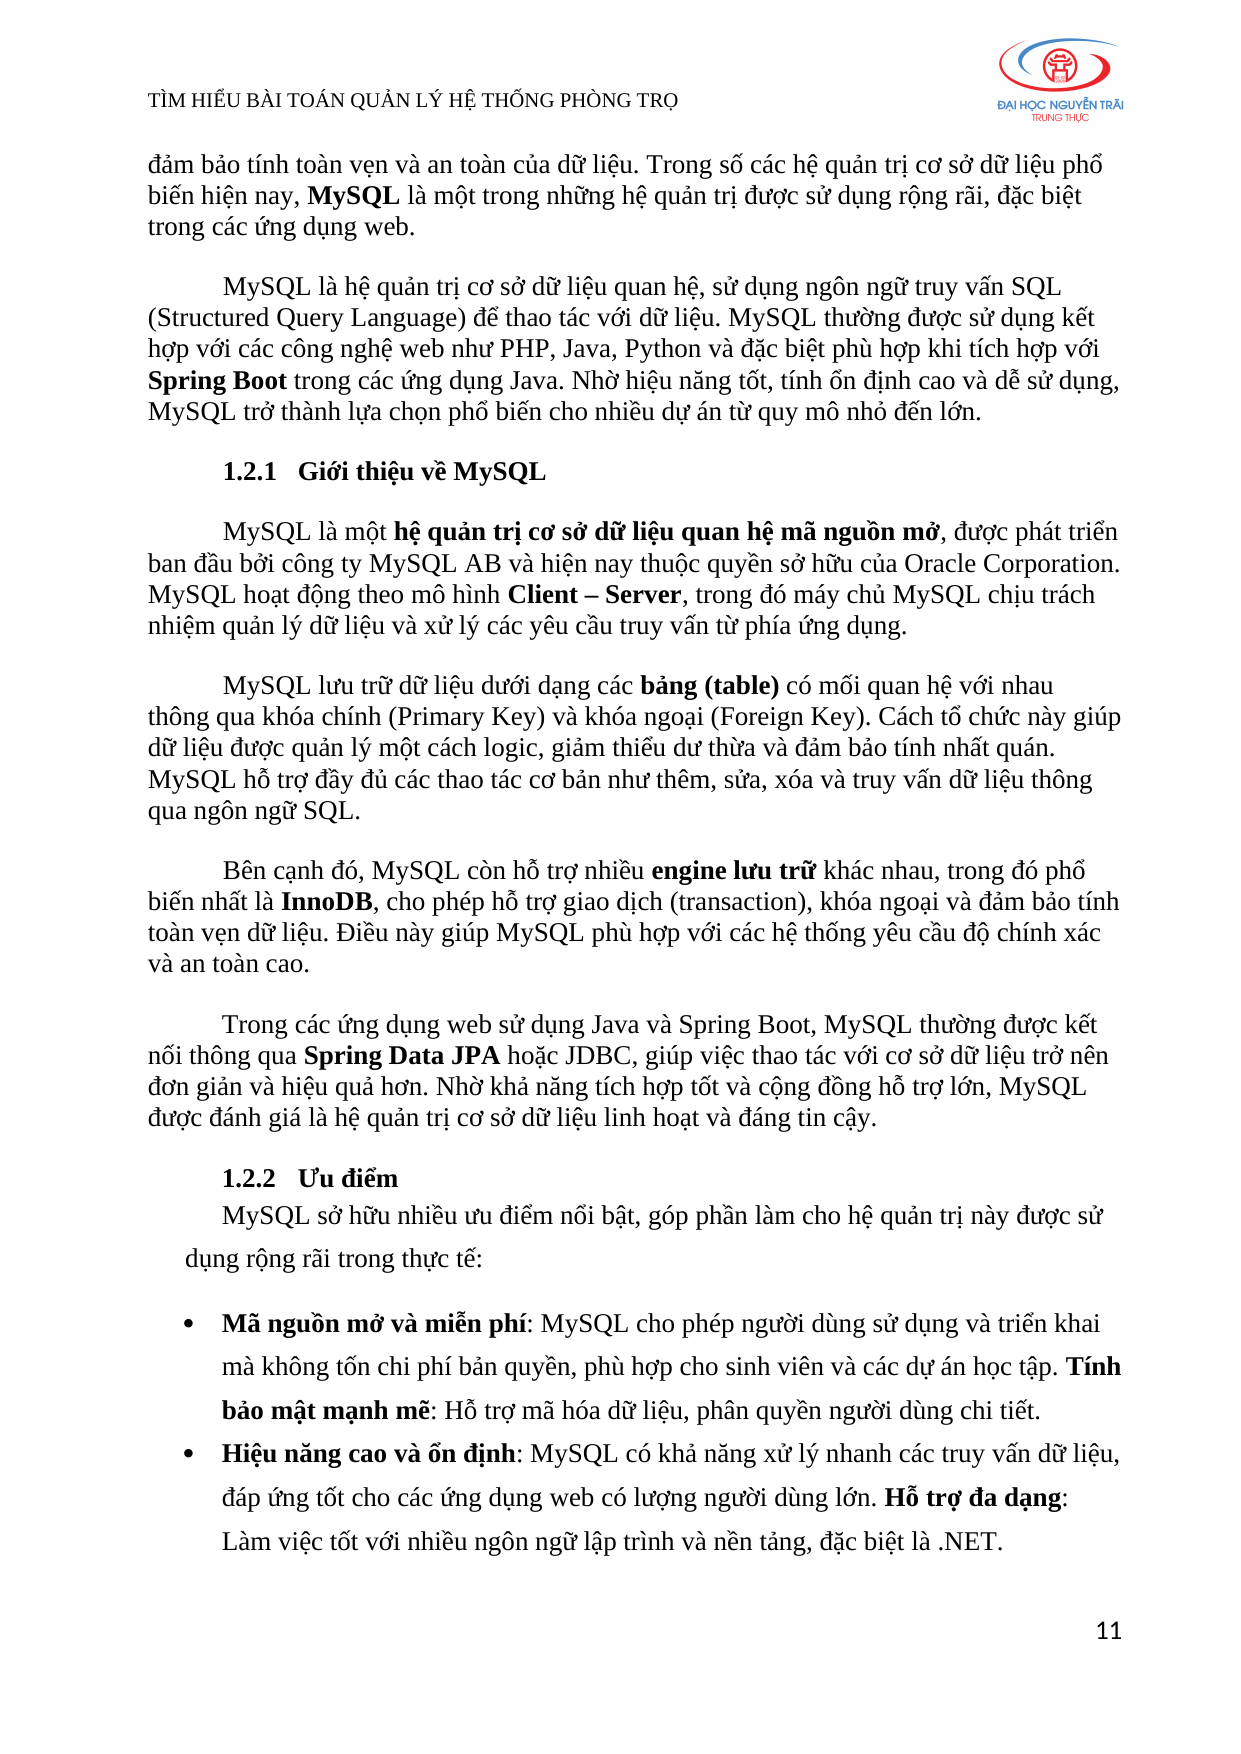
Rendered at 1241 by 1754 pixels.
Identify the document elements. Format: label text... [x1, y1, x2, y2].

text Bên cạnh đó, MySQL còn hỗ trợ nhiều engine lưu trữ khác nhau, trong đó phổ biến nhất là InnoDB, cho phép hỗ trợ giao dịch (transaction), khóa ngoại và đảm bảo tính toàn vẹn dữ liệu. Điều này giúp MySQL phù hợp với các hệ thống yêu cầu độ chính xác và an toàn cao. [148, 854, 1122, 979]
list Mã nguồn mở và miễn phí: MySQL cho phép người dùng sử dụng và triển khai mà không tốn chi phí bản quyền, phù hợp cho sinh viên và các dự án học tập. Tính bảo mật mạnh mẽ: Hỗ trợ mã hóa dữ liệu, phân quyền người dùng chi tiết. [184, 1307, 1122, 1425]
text Trong các ứng dụng web sử dụng Java và Spring Boot, MySQL thường được kết nối thông qua Spring Data JPA hoặc JDBC, giúp việc thao tác với cơ sở dữ liệu trở nên đơn giản và hiệu quả hơn. Nhờ khả năng tích hợp tốt và cộng đồng hỗ trợ lớn, MySQL được đánh giá là hệ quản trị cơ sở dữ liệu linh hoạt và đáng tin cậy. [148, 1008, 1122, 1132]
text MySQL sở hữu nhiều ưu điểm nổi bật, góp phần làm cho hệ quản trị này được sử dụng rộng rãi trong thực tế: [185, 1199, 1122, 1274]
text MySQL là hệ quản trị cơ sở dữ liệu quan hệ, sử dụng ngôn ngữ truy vấn SQL (Structured Query Language) để thao tác với dữ liệu. MySQL thường được sử dụng kết hợp với các công nghệ web như PHP, Java, Python và đặc biệt phù hợp khi tích hợp với Spring Boot trong các ứng dụng Java. Nhờ hiệu năng tốt, tính ổn định cao và dễ sử dụng, MySQL trở thành lựa chọn phổ biến cho nhiều dự án từ quy mô nhỏ đến lớn. [148, 270, 1122, 426]
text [148, 148, 1122, 241]
subtitle 1.2.2 Ưu điểm [148, 1162, 1122, 1193]
text MySQL là một hệ quản trị cơ sở dữ liệu quan hệ mã nguồn mở, được phát triển ban đầu bởi công ty MySQL AB và hiện nay thuộc quyền sở hữu của Oracle Corporation. MySQL hoạt động theo mô hình Client – Server, trong đó máy chủ MySQL chịu trách nhiệm quản lý dữ liệu và xử lý các yêu cầu truy vấn từ phía ứng dụng. [148, 516, 1122, 640]
subtitle 1.2.1 Giới thiệu về MySQL [148, 455, 1122, 486]
text MySQL lưu trữ dữ liệu dưới dạng các bảng (table) có mối quan hệ với nhau thông qua khóa chính (Primary Key) và khóa ngoại (Foreign Key). Cách tổ chức này giúp dữ liệu được quản lý một cách logic, giảm thiểu dư thừa và đảm bảo tính nhất quán. MySQL hỗ trợ đầy đủ các thao tác cơ bản như thêm, sửa, xóa và truy vấn dữ liệu thông qua ngôn ngữ SQL. [148, 669, 1122, 825]
picture [991, 34, 1129, 127]
list Hiệu năng cao và ổn định: MySQL có khả năng xử lý nhanh các truy vấn dữ liệu, đáp ứng tốt cho các ứng dụng web có lượng người dùng lớn. Hỗ trợ đa dạng: Làm việc tốt với nhiều ngôn ngữ lập trình và nền tảng, đặc biệt là .NET. [184, 1438, 1122, 1556]
